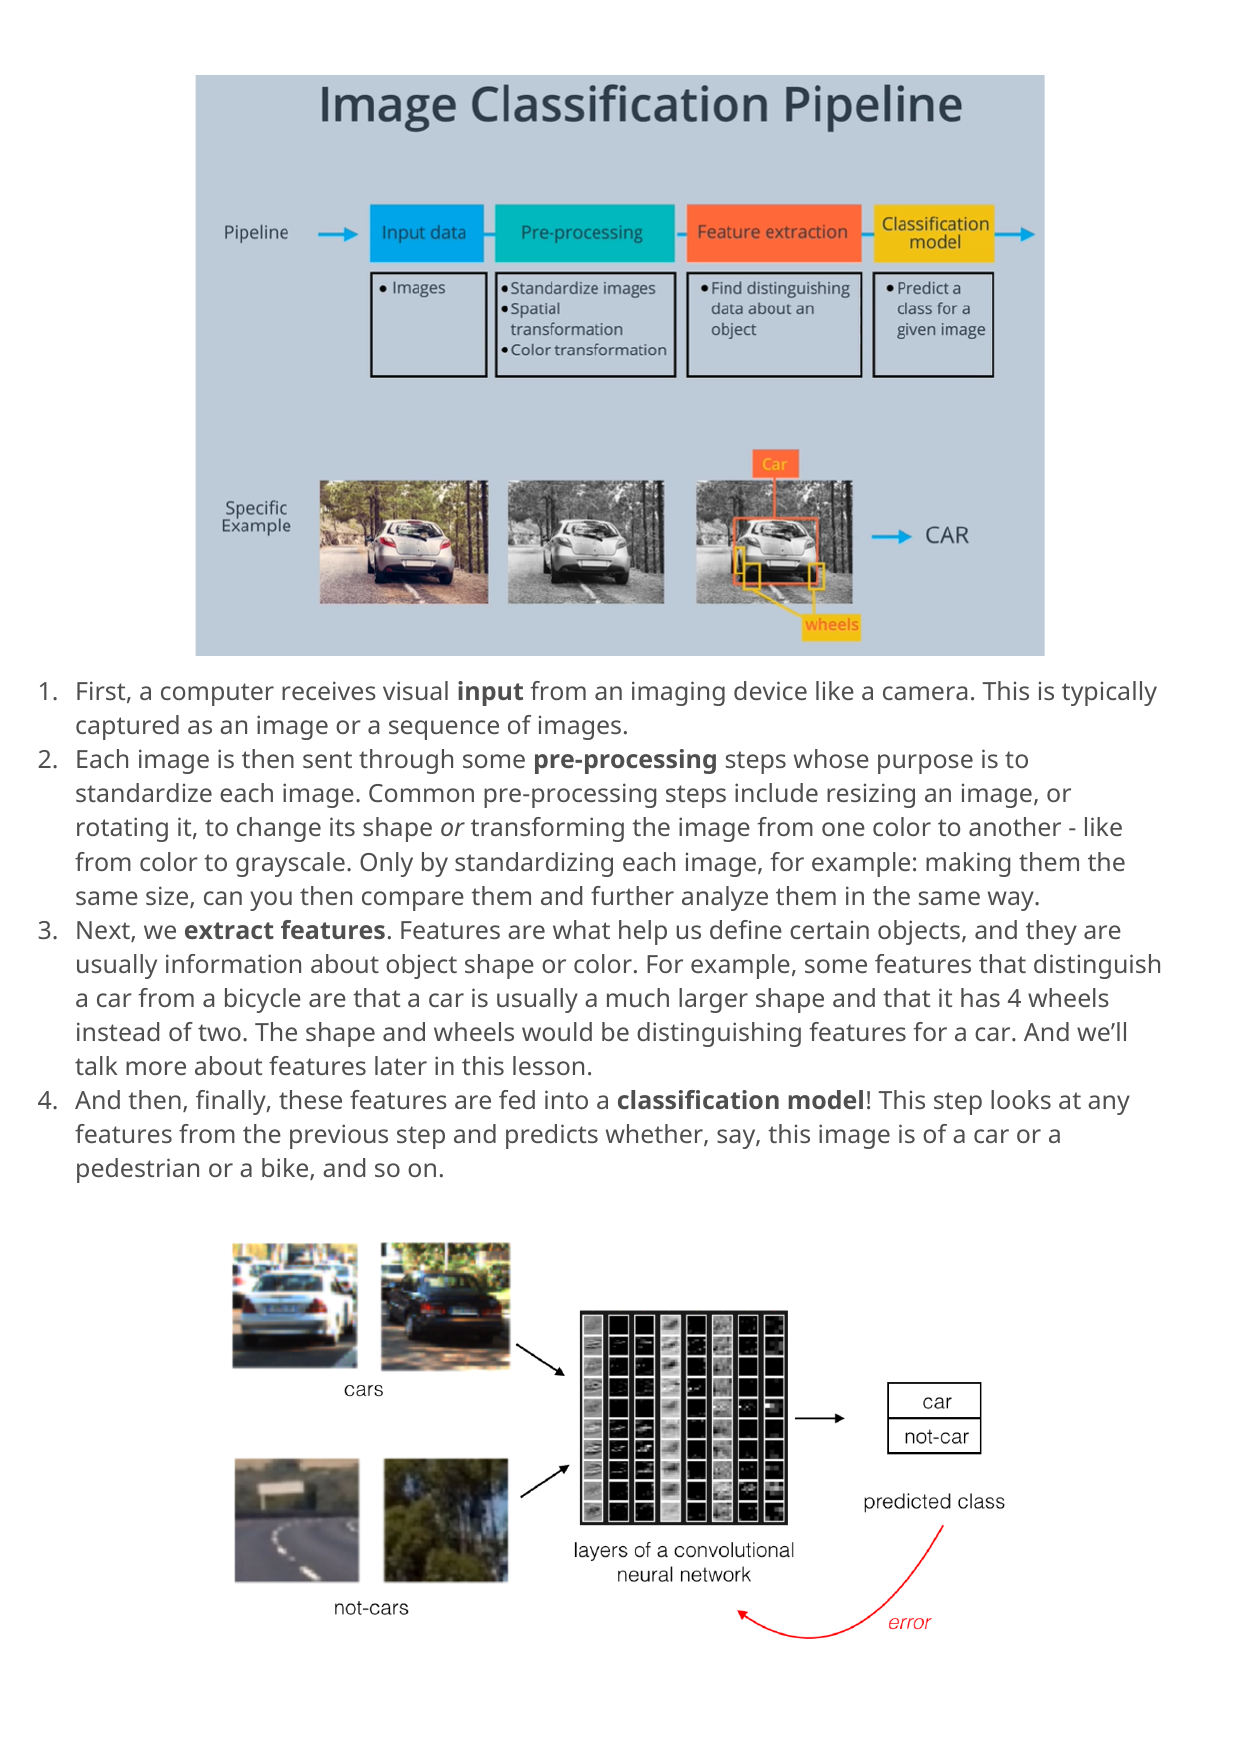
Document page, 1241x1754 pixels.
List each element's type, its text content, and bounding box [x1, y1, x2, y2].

list And then, finally, these features are fed into a classification model! This step looks at any features from the previous step and predicts whether, say, this image is of a car or a pedestrian or a bike, and so on. [37, 1083, 1165, 1185]
list Each image is then sent through some pre-processing steps whose purpose is to standardize each image. Common pre-processing steps include resizing an image, or rotating it, to change its shape or transforming the image from one color to another - like from color to grayscale. Only by standardizing each image, for example: making them the same size, can you then compare them and further analyze them in the same way. [37, 742, 1165, 912]
picture [195, 75, 1045, 656]
picture [222, 1231, 1018, 1652]
list Next, we extract features. Features are what help us define certain objects, and they are usually information about object shape or color. For example, some features that distinguish a car from a bicycle are that a car is usually a much larger shape and that it has 4 wheels instead of two. The shape and wheels would be distinguishing features for a car. And we’ll talk more about features later in this lesson. [37, 912, 1165, 1083]
list First, a computer receives visual input from an imaging device like a camera. This is typically captured as an image or a sequence of images. [37, 674, 1165, 742]
